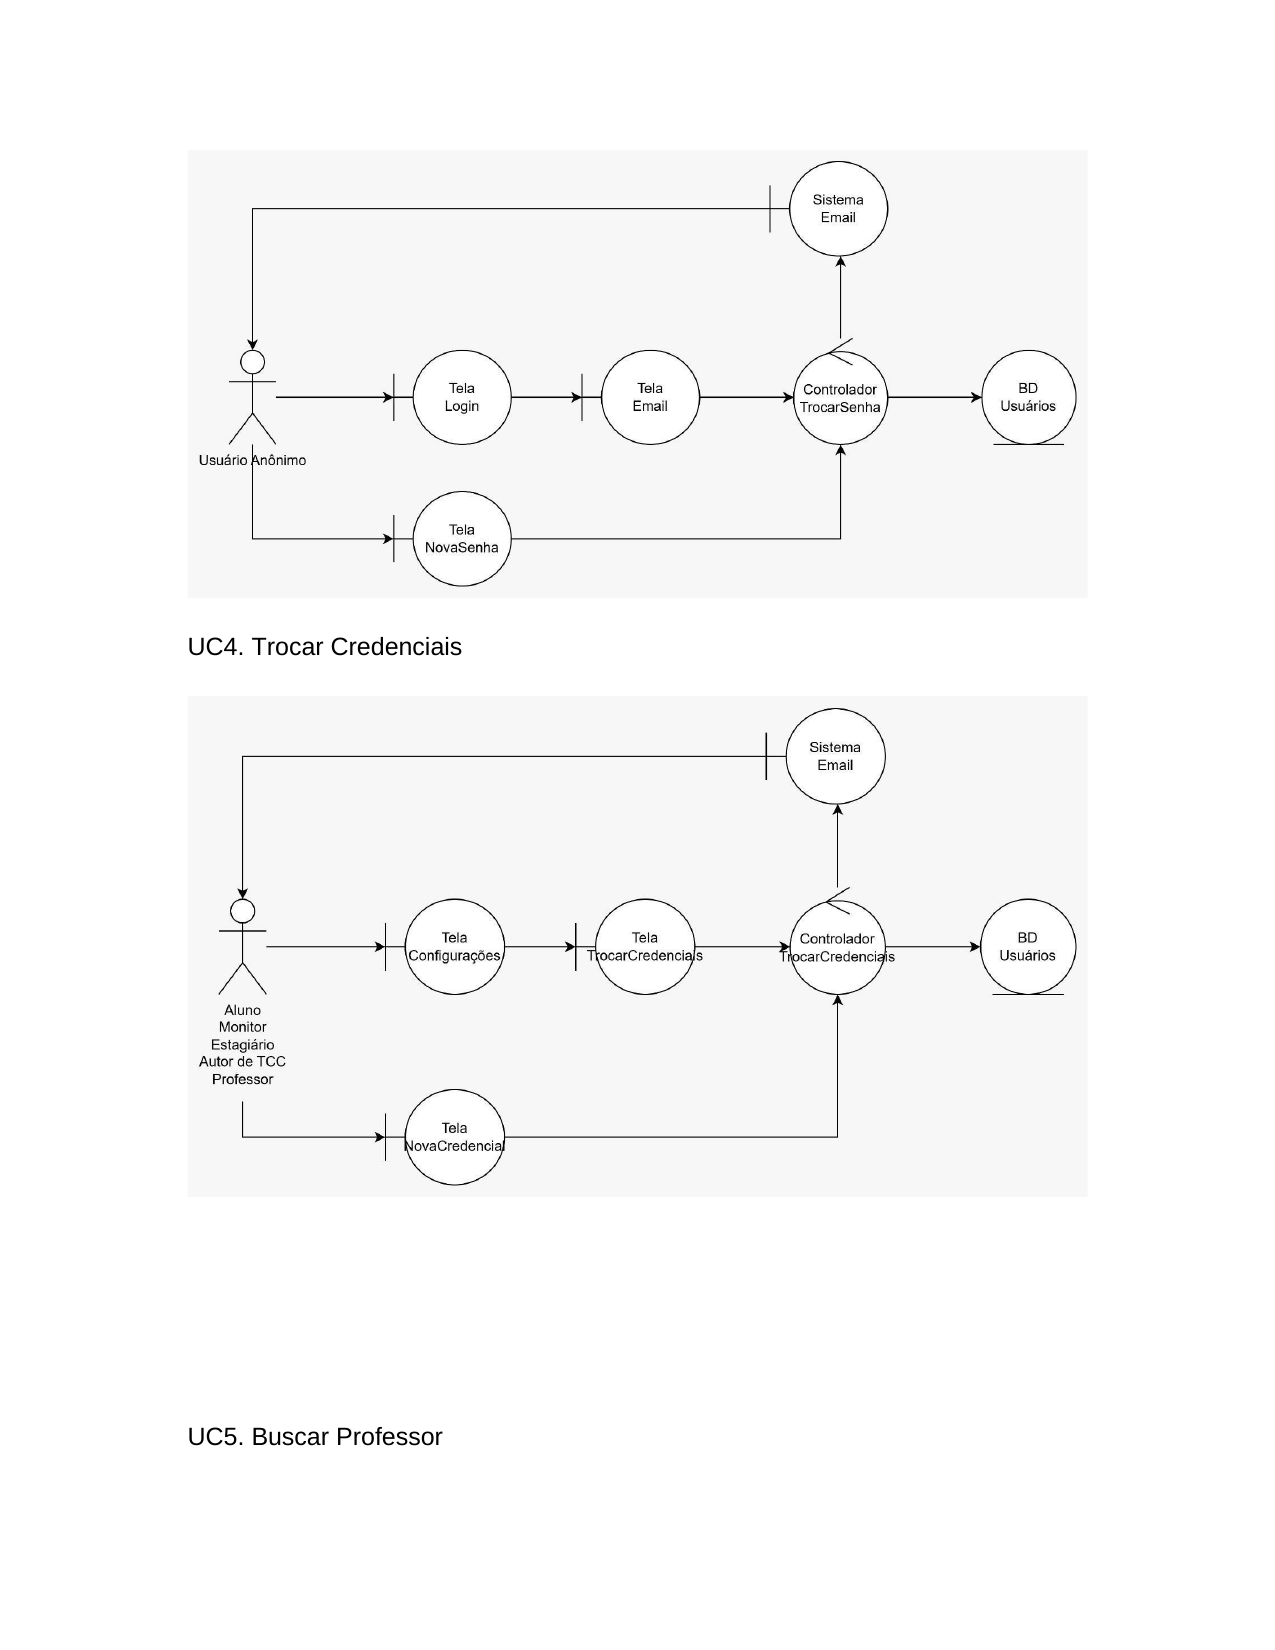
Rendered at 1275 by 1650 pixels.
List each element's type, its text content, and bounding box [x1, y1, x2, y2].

text UC4. Trocar Credenciais [187, 632, 1087, 661]
picture [187, 696, 1088, 1197]
picture [187, 150, 1088, 598]
text UC5. Buscar Professor [187, 1422, 1087, 1451]
